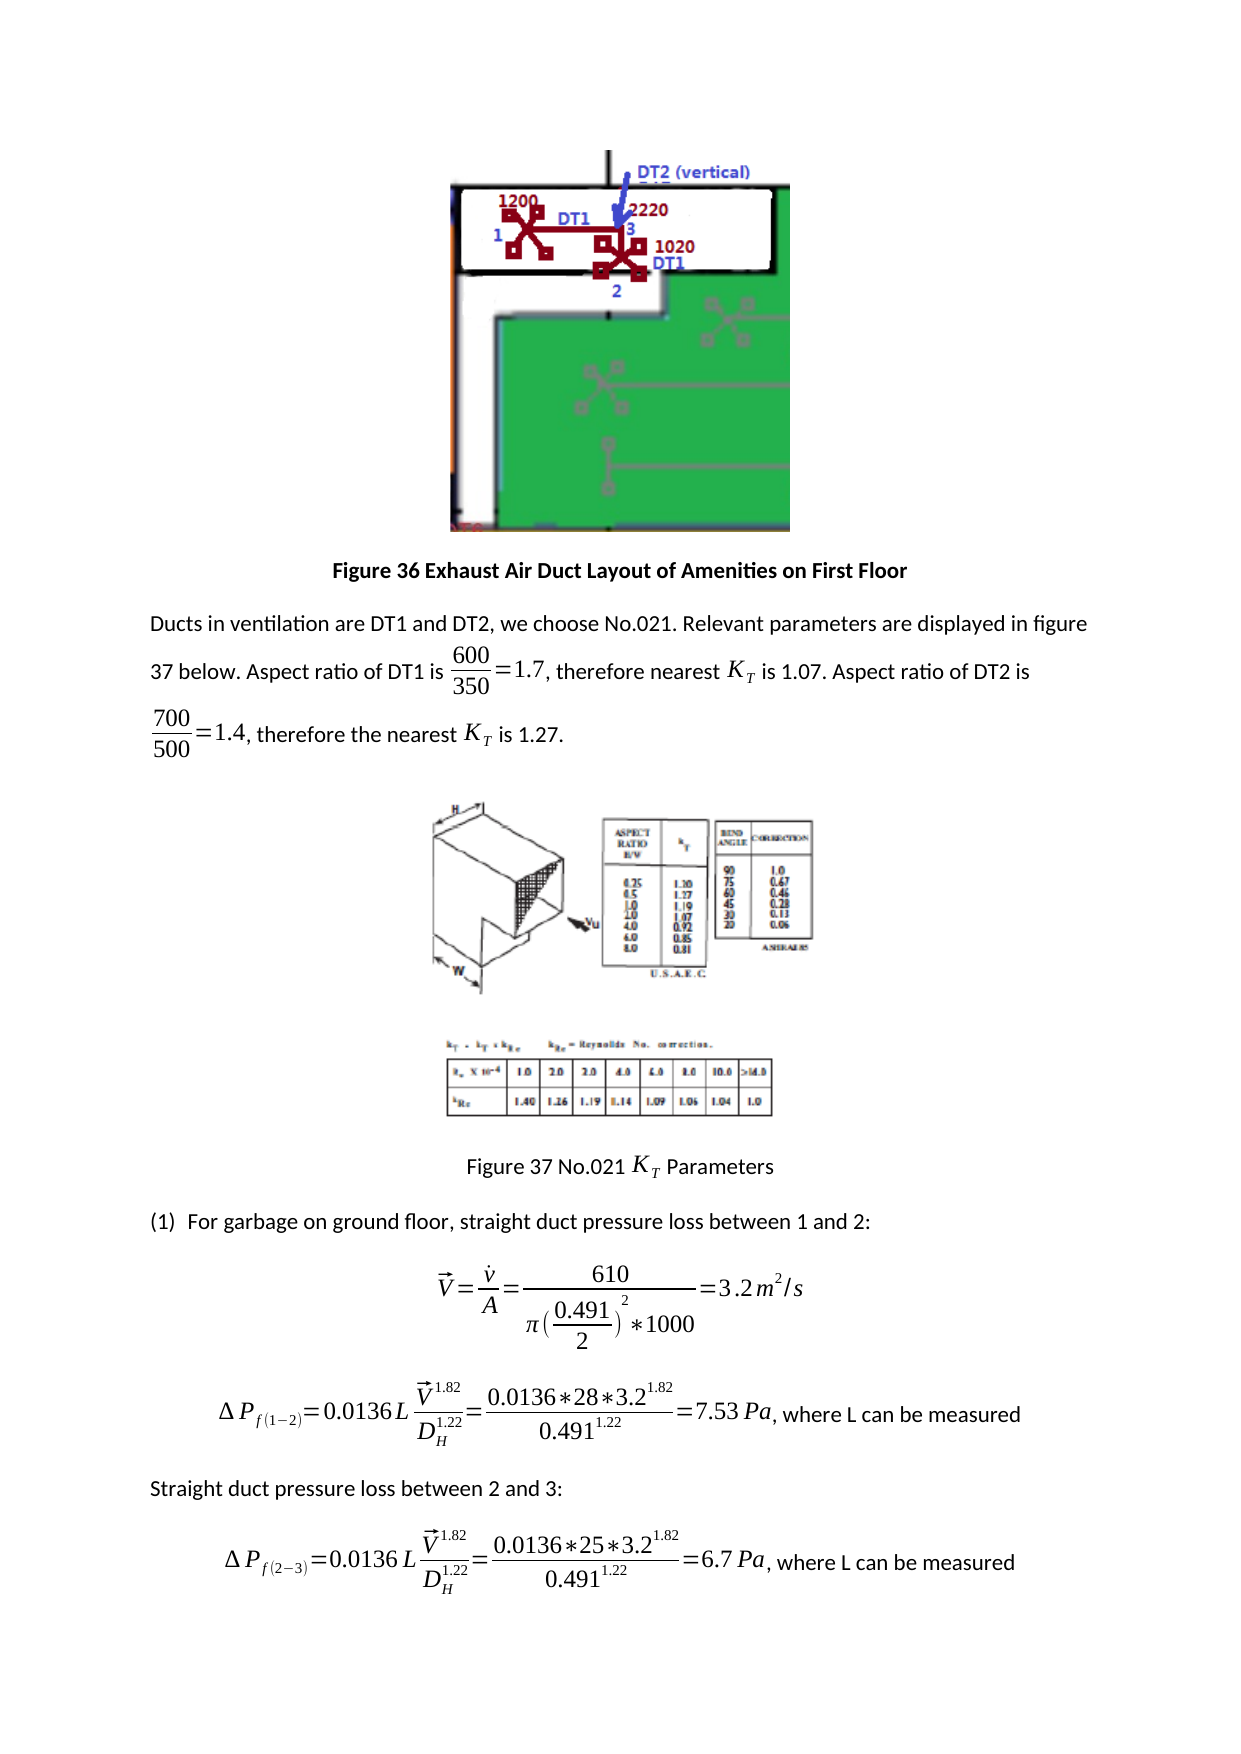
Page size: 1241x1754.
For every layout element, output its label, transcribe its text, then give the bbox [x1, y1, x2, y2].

text , where L can be measured [150, 1379, 1090, 1449]
text Ducts in ventilation are DT1 and DT2, we choose No.021. Relevant parameters are displayed in figure 37 below. Aspect ratio of DT1 is , therefore nearest is 1.07. Aspect ratio of DT2 is , therefore the nearest is 1.27. [150, 609, 1090, 763]
text Figure 37 No.021 Parameters [150, 1151, 1090, 1182]
text Figure 36 Exhaust Air Duct Layout of Amenities on First Floor [150, 556, 1090, 584]
text Straight duct pressure loss between 2 and 3: [150, 1474, 1090, 1502]
list For garbage on ground floor, straight duct pressure loss between 1 and 2: [150, 1207, 1090, 1235]
text , where L can be measured [150, 1527, 1090, 1597]
picture [425, 788, 815, 1126]
picture [450, 150, 790, 532]
